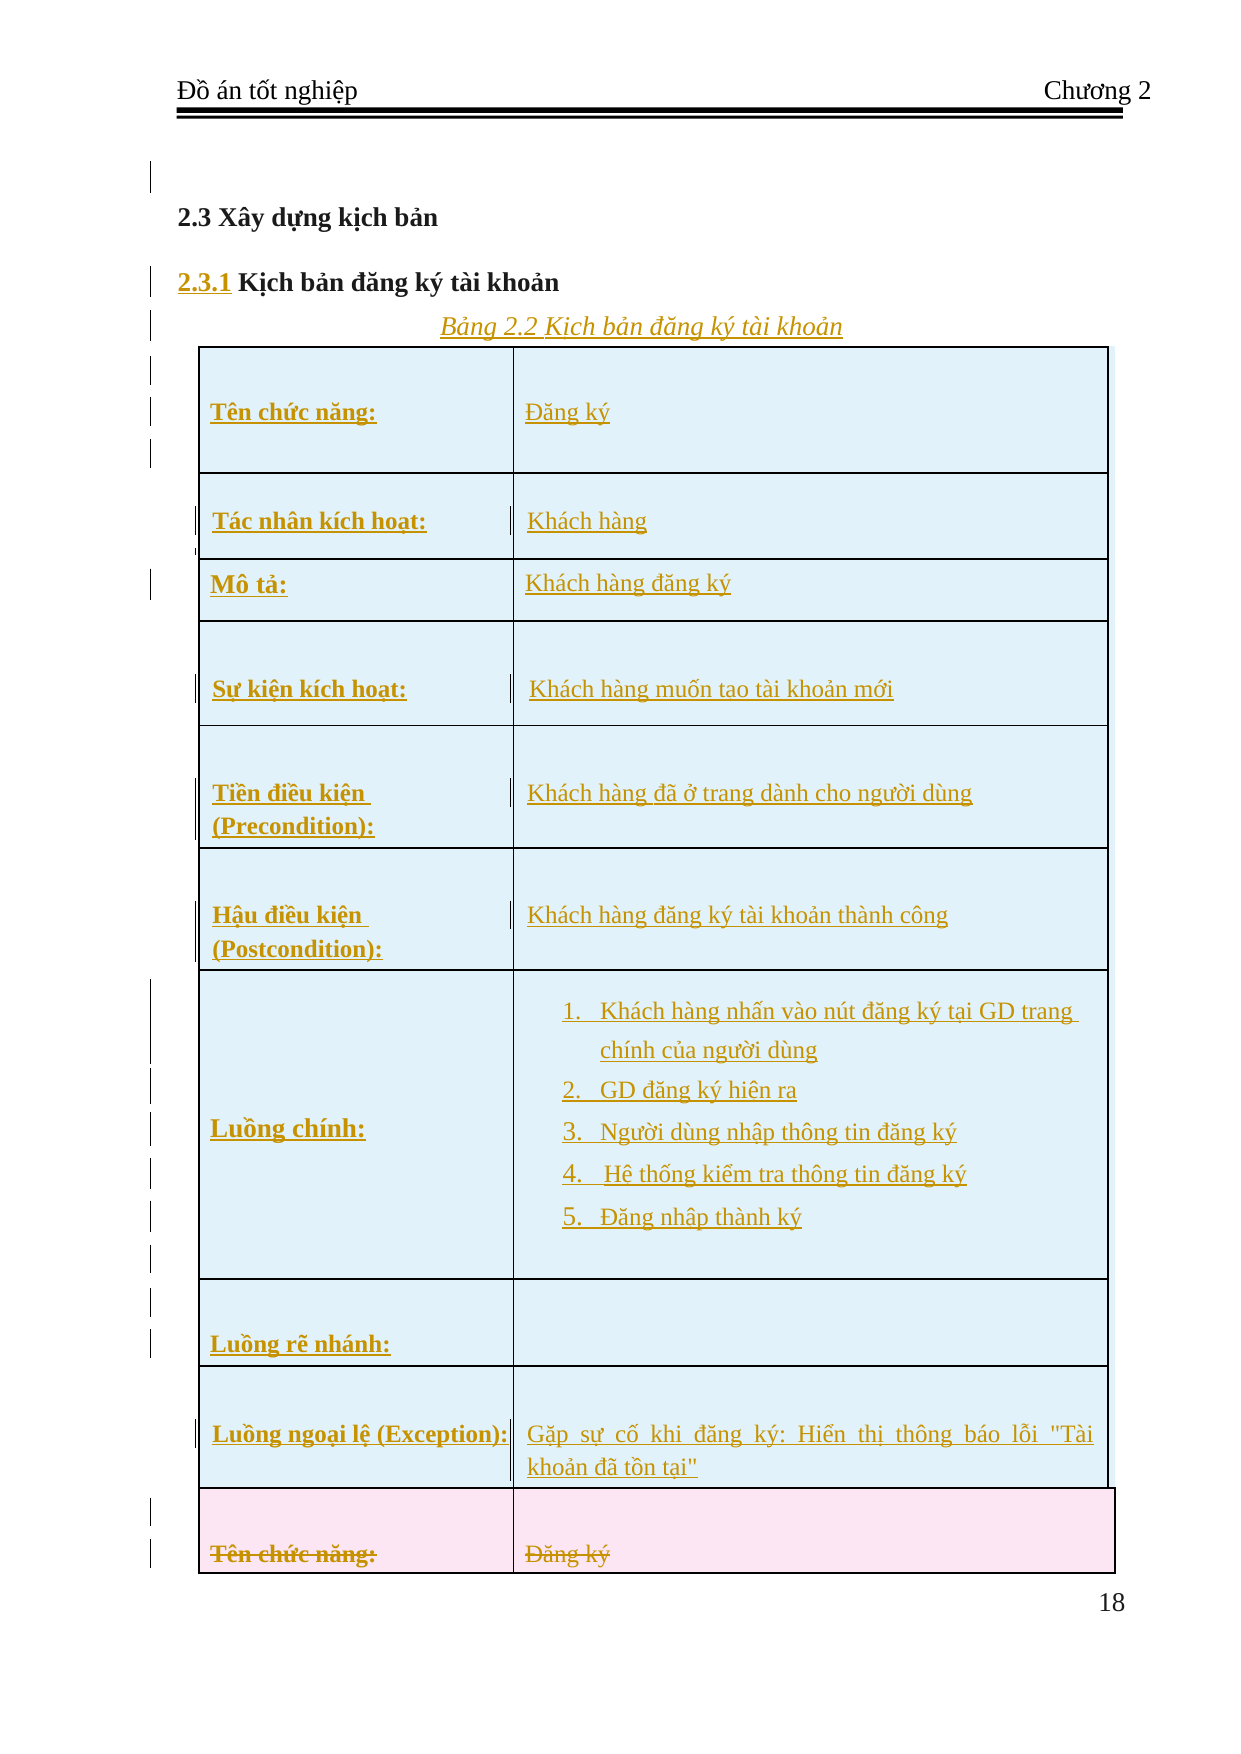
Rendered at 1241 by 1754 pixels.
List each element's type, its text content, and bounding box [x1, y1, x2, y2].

subtitle Xây dựng kịch bản [177, 201, 1125, 232]
subtitle Kịch bản đăng ký tài khoản [177, 266, 1125, 297]
